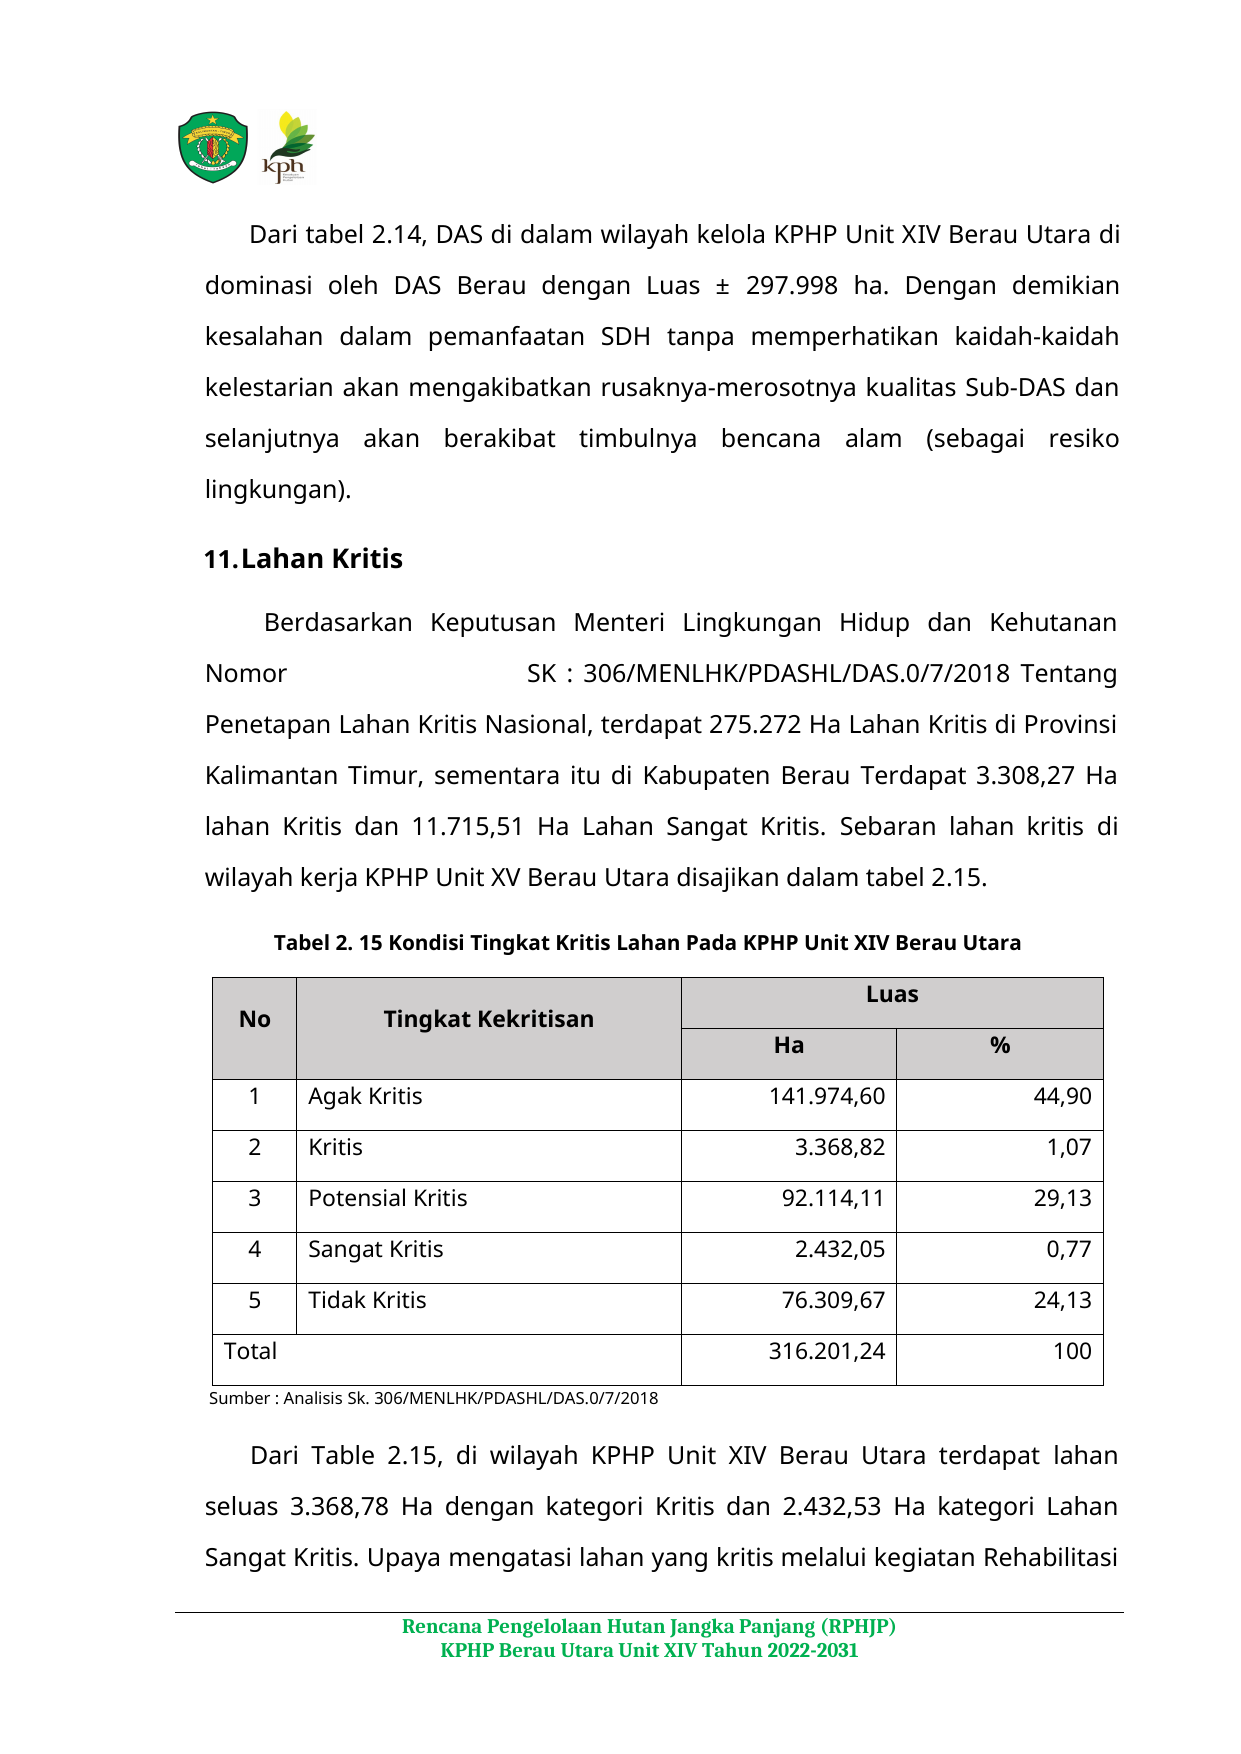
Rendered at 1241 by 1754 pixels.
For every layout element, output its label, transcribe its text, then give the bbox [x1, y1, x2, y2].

table_cell 2 [213, 1131, 296, 1181]
table_cell Sangat Kritis [297, 1233, 681, 1283]
table_cell 0,77 [897, 1233, 1103, 1283]
table_cell Kritis [297, 1131, 681, 1181]
table_cell Potensial Kritis [297, 1182, 681, 1232]
text Tabel 2. 15 Kondisi Tingkat Kritis Lahan Pada KPHP Unit XIV Berau Utara [175, 928, 1121, 956]
table_cell Tidak Kritis [297, 1284, 681, 1334]
picture [257, 109, 317, 185]
table_cell Agak Kritis [297, 1080, 681, 1130]
text Berdasarkan Keputusan Menteri Lingkungan Hidup dan Kehutanan Nomor SK : 306/MENLHK/PDASHL/DAS.0/7/2018 Tentang Penetapan Lahan Kritis Nasional, terdapat 275.272 Ha Lahan Kritis di Provinsi Kalimantan Timur, sementara itu di Kabupaten Berau Terdapat 3.308,27 Ha lahan Kritis dan 11.715,51 Ha Lahan Sangat Kritis. Sebaran lahan kritis di wilayah kerja KPHP Unit XV Berau Utara disajikan dalam tabel 2.15. [204, 605, 1118, 894]
subtitle Lahan Kritis [203, 540, 1121, 577]
table_cell 2.432,05 [682, 1233, 896, 1283]
table_cell % [897, 1029, 1103, 1079]
table_cell 316.201,24 [682, 1335, 896, 1385]
table_cell 92.114,11 [682, 1182, 896, 1232]
table_cell 29,13 [897, 1182, 1103, 1232]
text Dari tabel 2.14, DAS di dalam wilayah kelola KPHP Unit XIV Berau Utara di dominasi oleh DAS Berau dengan Luas ± 297.998 ha. Dengan demikian kesalahan dalam pemanfaatan SDH tanpa memperhatikan kaidah-kaidah kelestarian akan mengakibatkan rusaknya-merosotnya kualitas Sub-DAS dan selanjutnya akan berakibat timbulnya bencana alam (sebagai resiko lingkungan). [204, 217, 1121, 506]
table_cell 3.368,82 [682, 1131, 896, 1181]
table_header No [213, 978, 296, 1079]
table_cell 5 [213, 1284, 296, 1334]
table_header Tingkat Kekritisan [297, 978, 681, 1079]
table_cell Total [213, 1335, 681, 1385]
table_cell 100 [897, 1335, 1103, 1385]
table_cell Ha [682, 1029, 896, 1079]
table_header Luas [682, 978, 1103, 1028]
table_cell 141.974,60 [682, 1080, 896, 1130]
picture [175, 109, 251, 185]
table_cell 44,90 [897, 1080, 1103, 1130]
table_cell 1 [213, 1080, 296, 1130]
table_cell 1,07 [897, 1131, 1103, 1181]
table_cell 76.309,67 [682, 1284, 896, 1334]
table_cell 24,13 [897, 1284, 1103, 1334]
table_cell 3 [213, 1182, 296, 1232]
text Sumber : Analisis Sk. 306/MENLHK/PDASHL/DAS.0/7/2018 [204, 1386, 1124, 1409]
table_cell 4 [213, 1233, 296, 1283]
